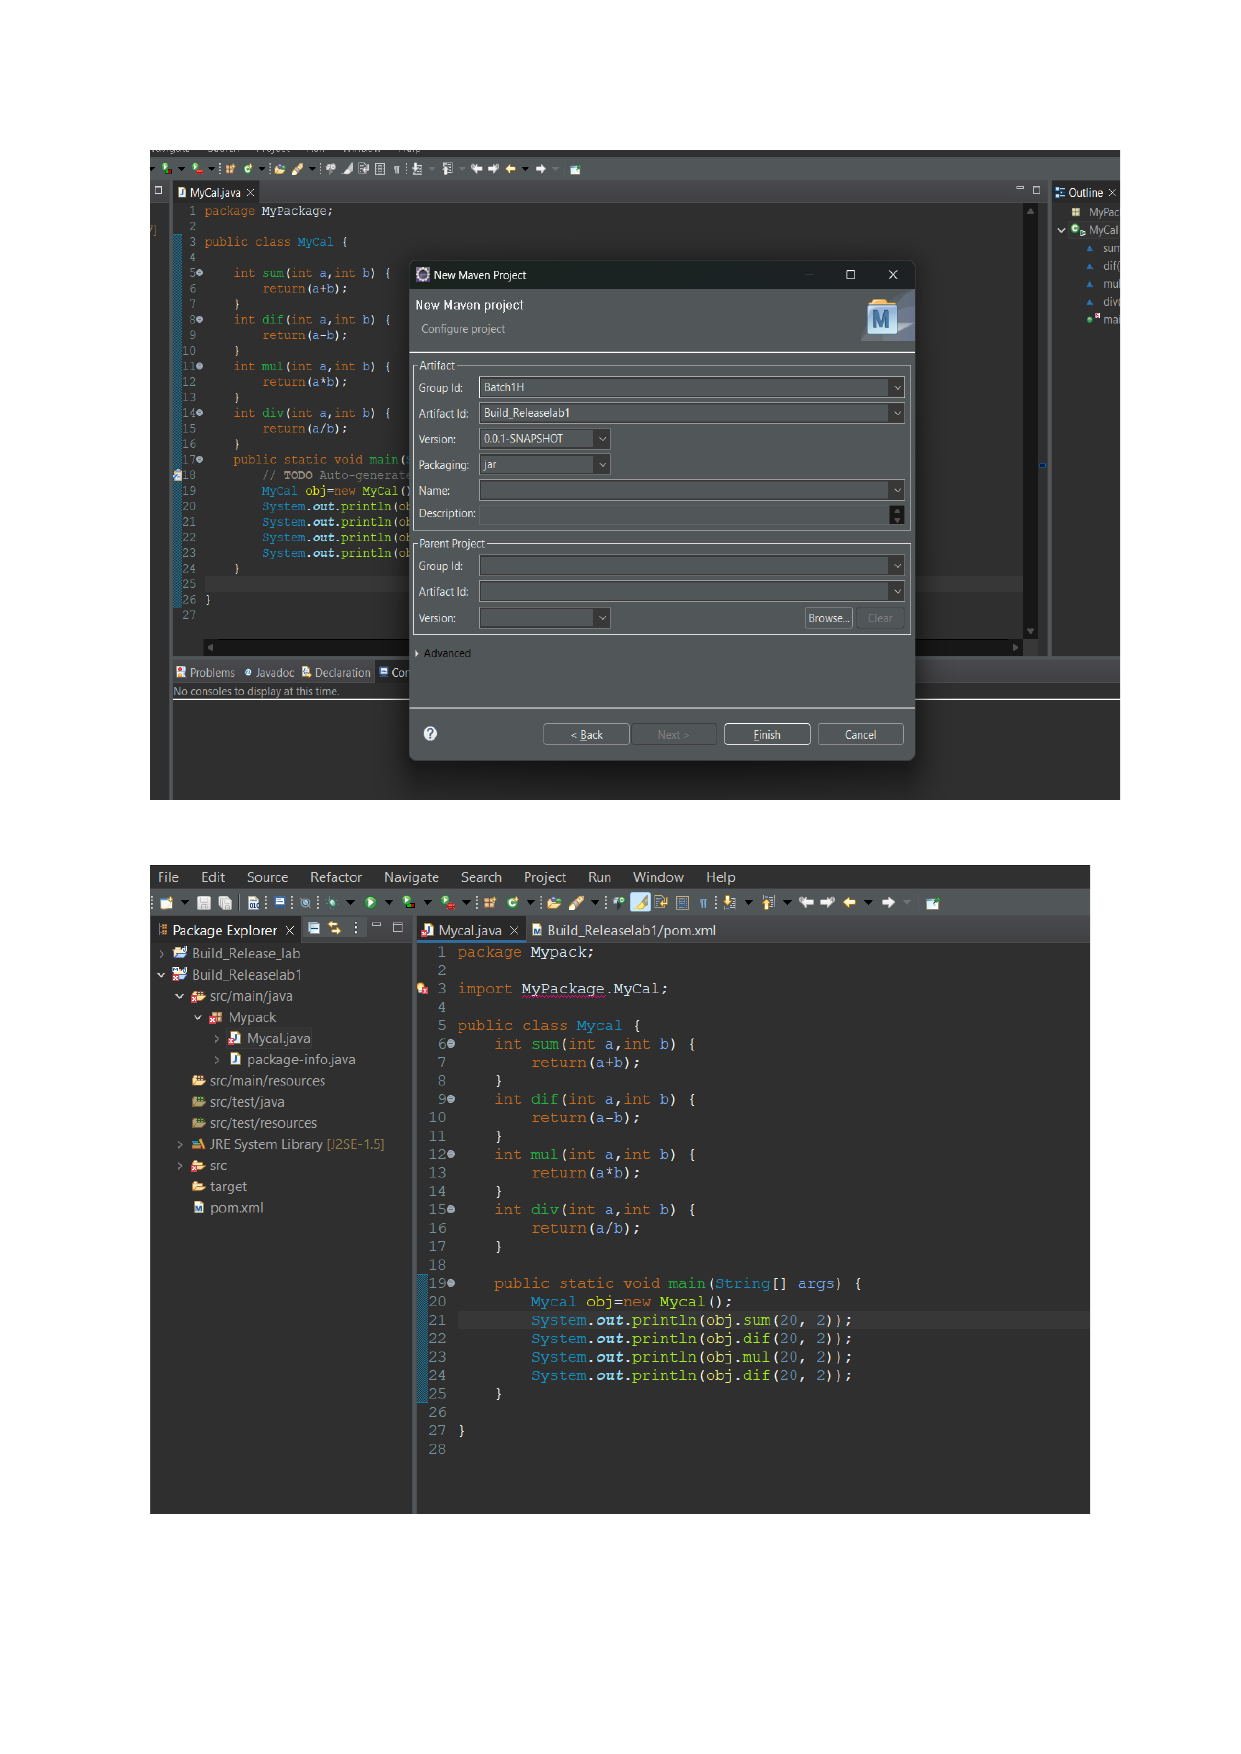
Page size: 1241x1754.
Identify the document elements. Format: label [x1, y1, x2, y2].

picture [150, 150, 1121, 800]
picture [150, 865, 1091, 1514]
